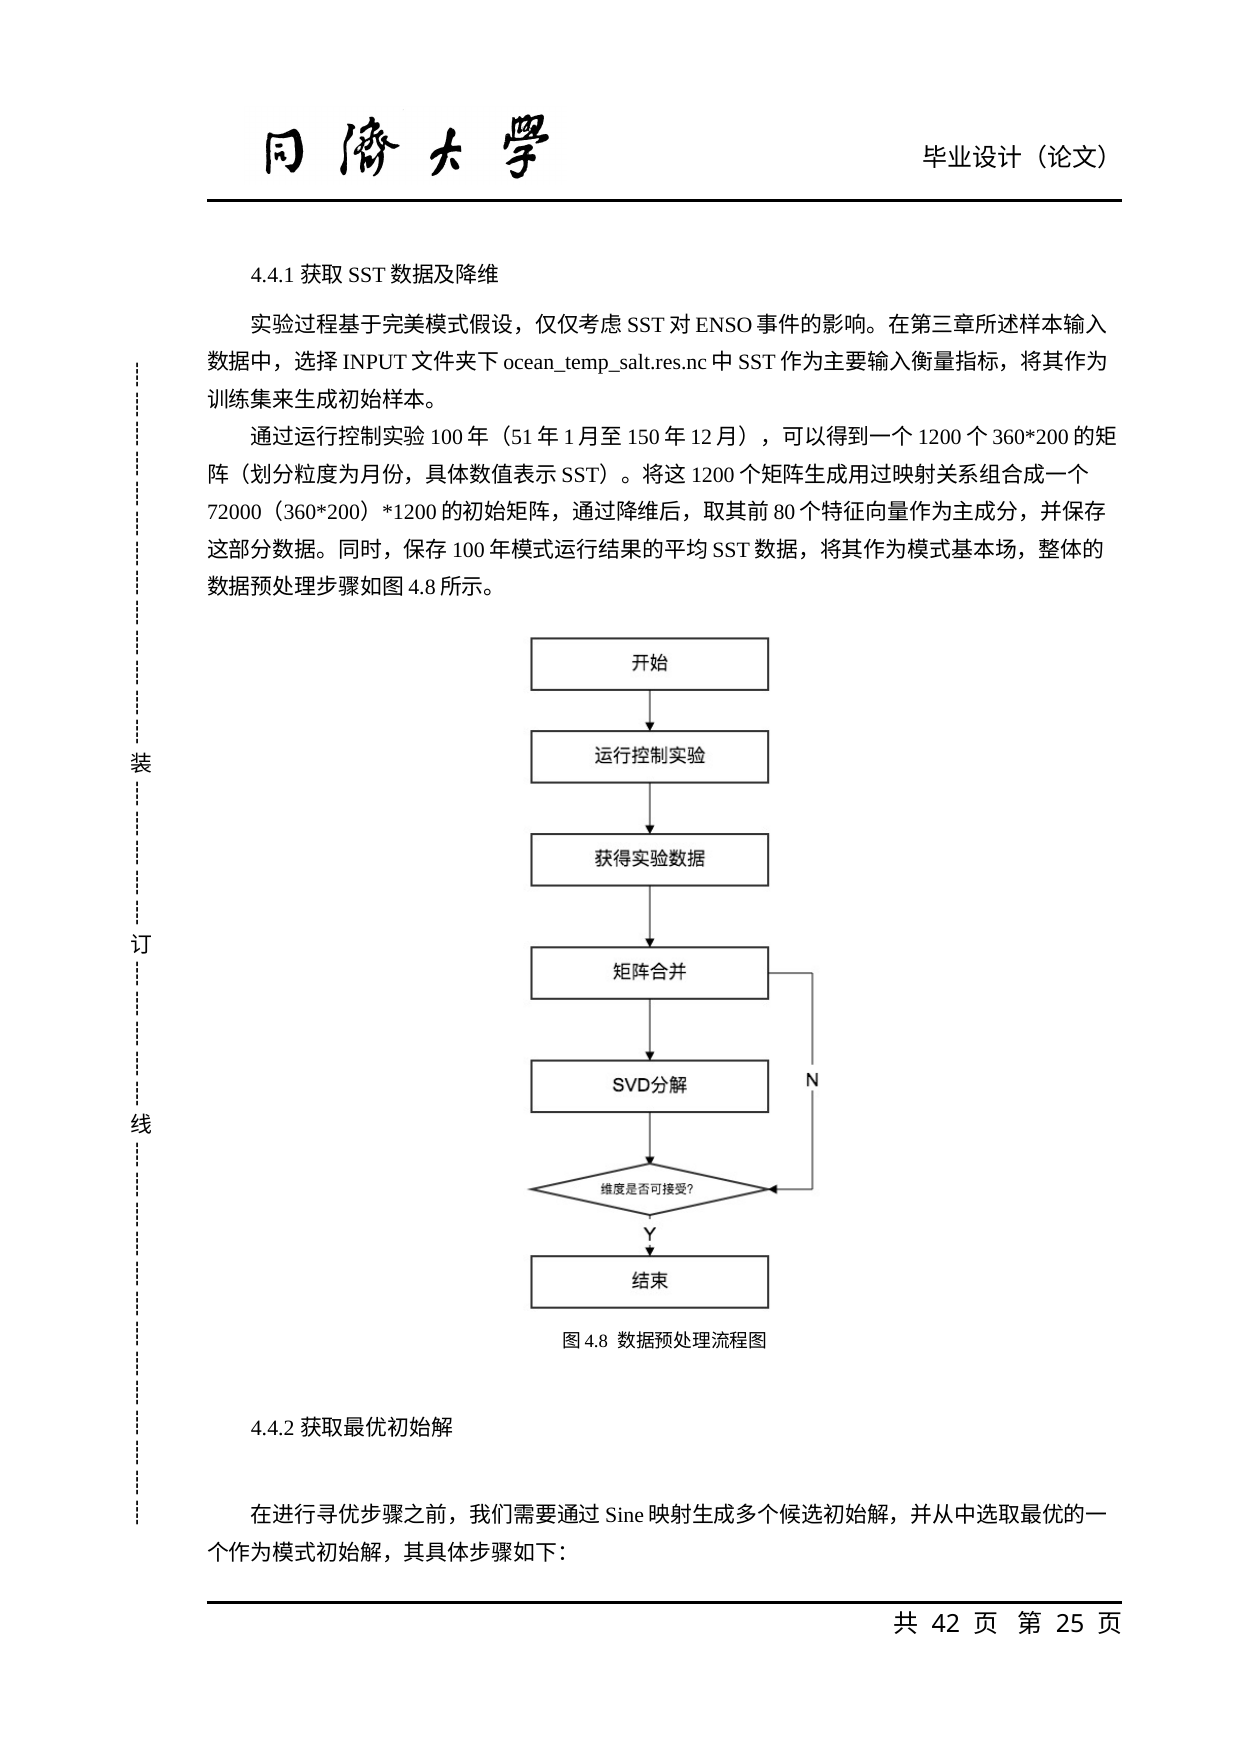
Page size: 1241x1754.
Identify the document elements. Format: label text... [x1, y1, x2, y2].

subtitle 4.4.2 获取最优初始解 [207, 1405, 1122, 1442]
subtitle 4.4.1 获取SST数据及降维 [207, 252, 1122, 290]
picture [244, 106, 567, 185]
text 在进行寻优步骤之前，我们需要通过Sine映射生成多个候选初始解，并从中选取最优的一个作为模式初始解，其具体步骤如下： [207, 1492, 1122, 1567]
picture [513, 623, 833, 1318]
text 实验过程基于完美模式假设，仅仅考虑SST对ENSO事件的影响。在第三章所述样本输入数据中，选择INPUT文件夹下ocean_temp_salt.res.nc中SST作为主要输入衡量指标，将其作为训练集来生成初始样本。 [207, 302, 1122, 415]
text 通过运行控制实验100年（51年1月至150年12月），可以得到一个1200个360*200的矩阵（划分粒度为月份，具体数值表示SST）。将这1200个矩阵生成用过映射关系组合成一个72000（360*200）*1200的初始矩阵，通过降维后，取其前80个特征向量作为主成分，并保存这部分数据。同时，保存100年模式运行结果的平均SST数据，将其作为模式基本场，整体的数据预处理步骤如图4.8所示。 [207, 415, 1122, 602]
